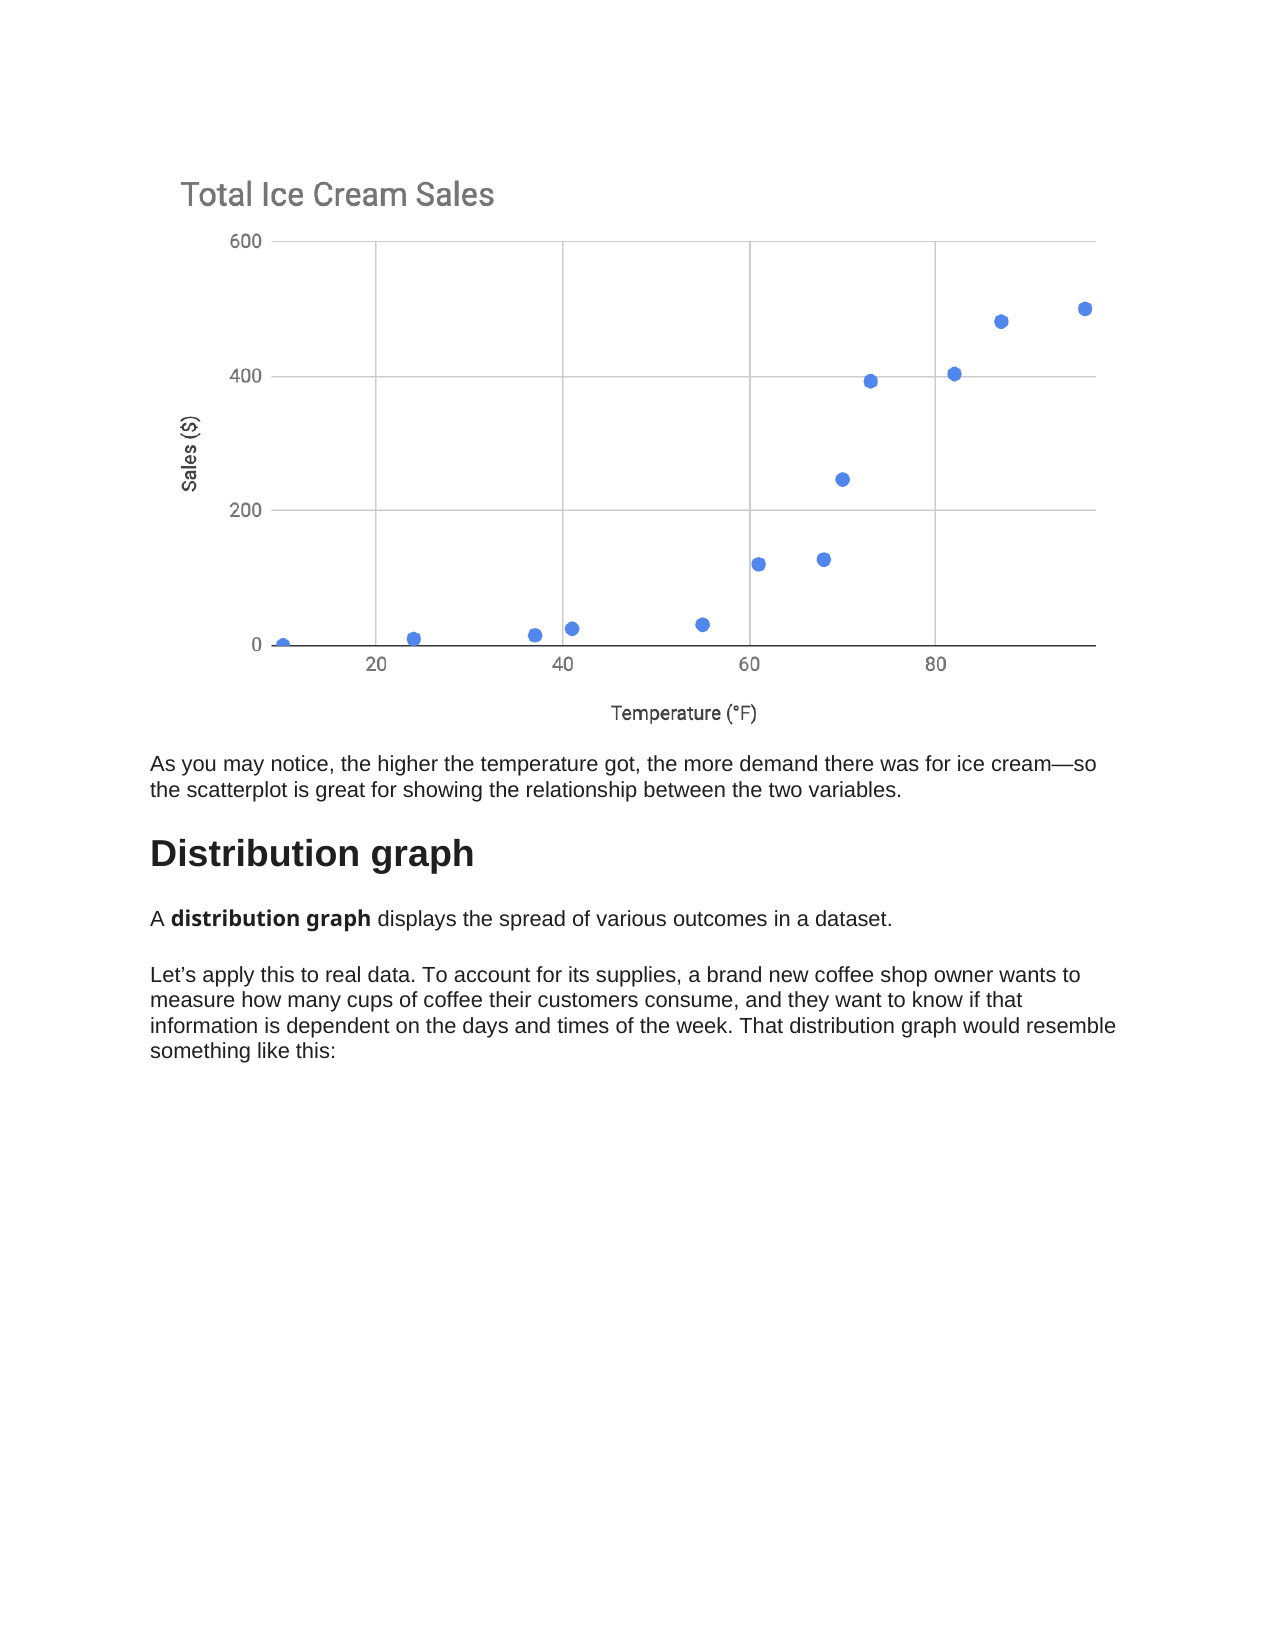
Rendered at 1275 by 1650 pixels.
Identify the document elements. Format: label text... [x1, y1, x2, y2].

picture [150, 150, 1125, 752]
text Distribution graph [150, 831, 1125, 874]
text Let’s apply this to real data. To account for its supplies, a brand new coffee shop owner wants to measure how many cups of coffee their customers consume, and they want to know if that information is dependent on the days and times of the week. That distribution graph would resemble something like this: [150, 962, 1125, 1063]
text As you may notice, the higher the temperature got, the more demand there was for ice cream—so the scatterplot is great for showing the relationship between the two variables. [150, 752, 1125, 802]
text A distribution graph displays the spread of various outcomes in a dataset. [150, 903, 1125, 933]
